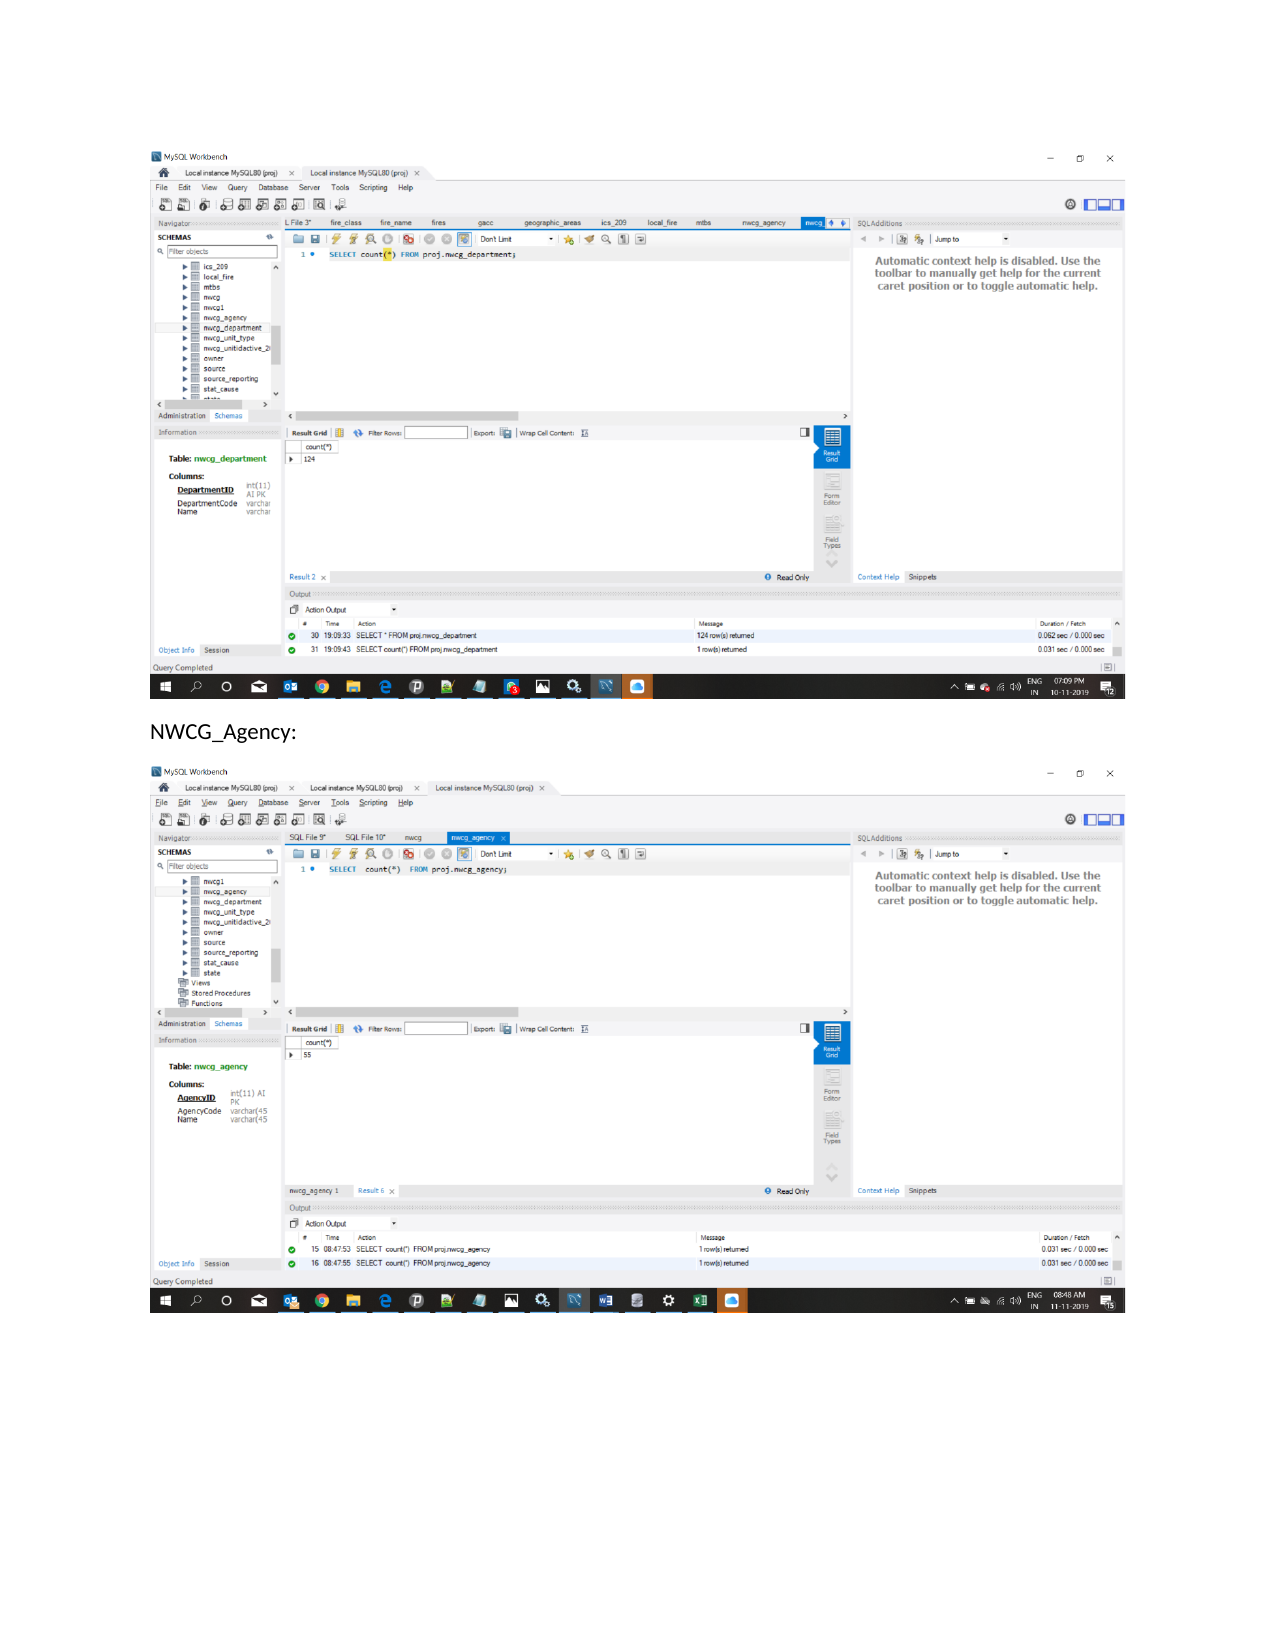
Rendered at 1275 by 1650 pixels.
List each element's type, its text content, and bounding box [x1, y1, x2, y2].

text NWCG_Agency: [150, 717, 1125, 745]
picture [150, 150, 1125, 699]
picture [150, 764, 1125, 1313]
